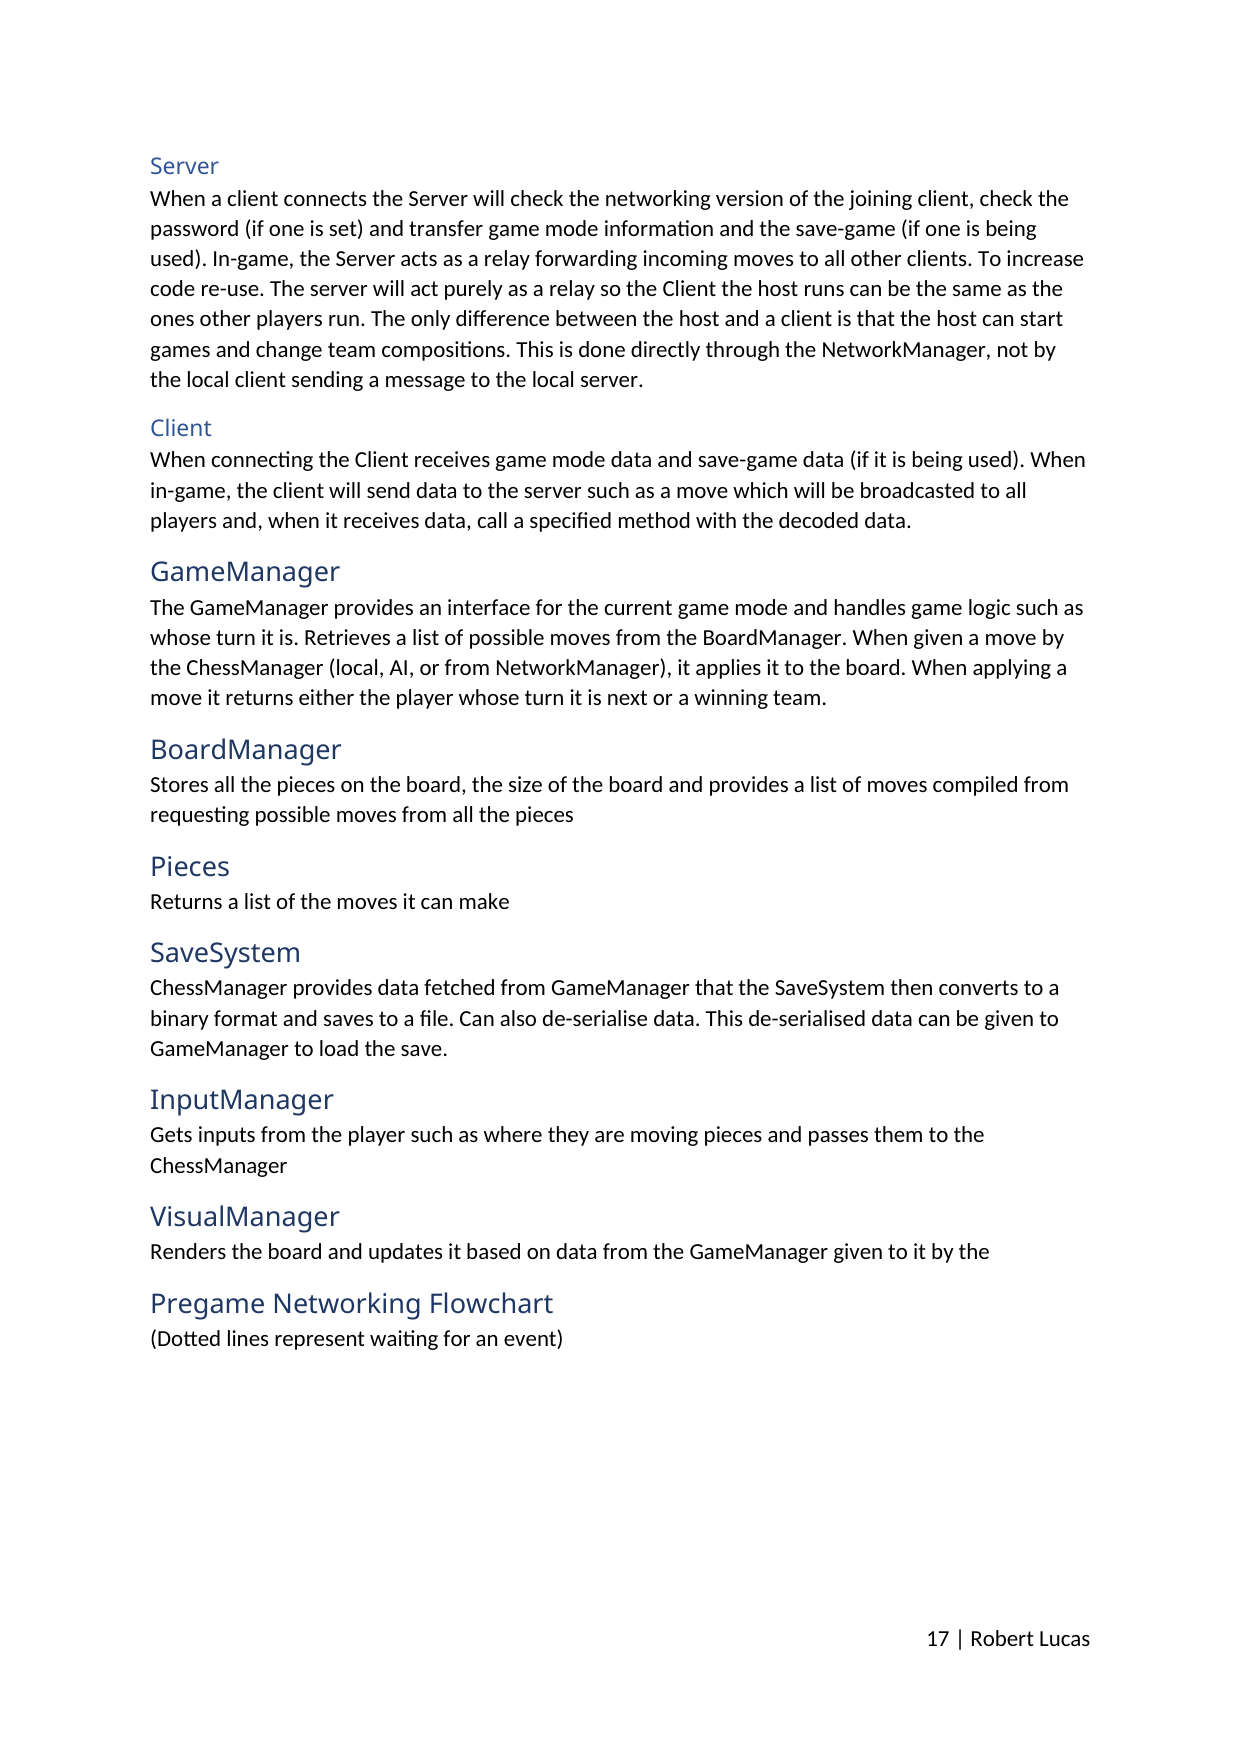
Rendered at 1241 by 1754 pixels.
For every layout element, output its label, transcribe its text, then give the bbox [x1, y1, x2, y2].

text ChessManager provides data fetched from GameManager that the SaveSystem then converts to a binary format and saves to a file. Can also de-serialise data. This de-serialised data can be given to GameManager to load the save. [150, 973, 1090, 1062]
subtitle Pieces [150, 847, 1090, 884]
text When a client connects the Server will check the networking version of the joining client, check the password (if one is set) and transfer game mode information and the save-game (if one is being used). In-game, the Server acts as a relay forwarding incoming moves to all other clients. To increase code re-use. The server will act purely as a relay so the Client the host runs can be the same as the ones other players run. The only difference between the host and a client is that the host can start games and change team compositions. This is done directly through the NetworkManager, not by the local client sending a message to the local server. [150, 184, 1090, 393]
subtitle BoardManager [150, 730, 1090, 767]
subtitle GameManager [150, 553, 1090, 590]
text (Dotted lines represent waiting for an event) [150, 1324, 1090, 1352]
subtitle Pregame Networking Flowchart [150, 1284, 1090, 1321]
subtitle Client [150, 412, 1090, 443]
subtitle Server [150, 150, 1090, 181]
subtitle InputManager [150, 1081, 1090, 1118]
subtitle SaveSystem [150, 934, 1090, 971]
text The GameManager provides an interface for the current game mode and handles game logic such as whose turn it is. Retrieves a list of possible moves from the BoardManager. When given a move by the ChessManager (local, AI, or from NetworkManager), it applies it to the board. When applying a move it returns either the player whose turn it is next or a winning team. [150, 593, 1090, 711]
subtitle VisualManager [150, 1198, 1090, 1234]
text Gets inputs from the player such as where they are moving pieces and passes them to the ChessManager [150, 1121, 1090, 1179]
text Stores all the pieces on the board, the size of the board and provides a list of moves compiled from requesting possible moves from all the pieces [150, 770, 1090, 828]
text Renders the board and updates it based on data from the GameManager given to it by the [150, 1237, 1090, 1266]
text When connecting the Client receives game mode data and save-game data (if it is being used). When in-game, the client will send data to the server such as a move which will be broadcasted to all players and, when it receives data, call a specified method with the decoded data. [150, 446, 1090, 534]
text Returns a list of the moves it can make [150, 887, 1090, 915]
